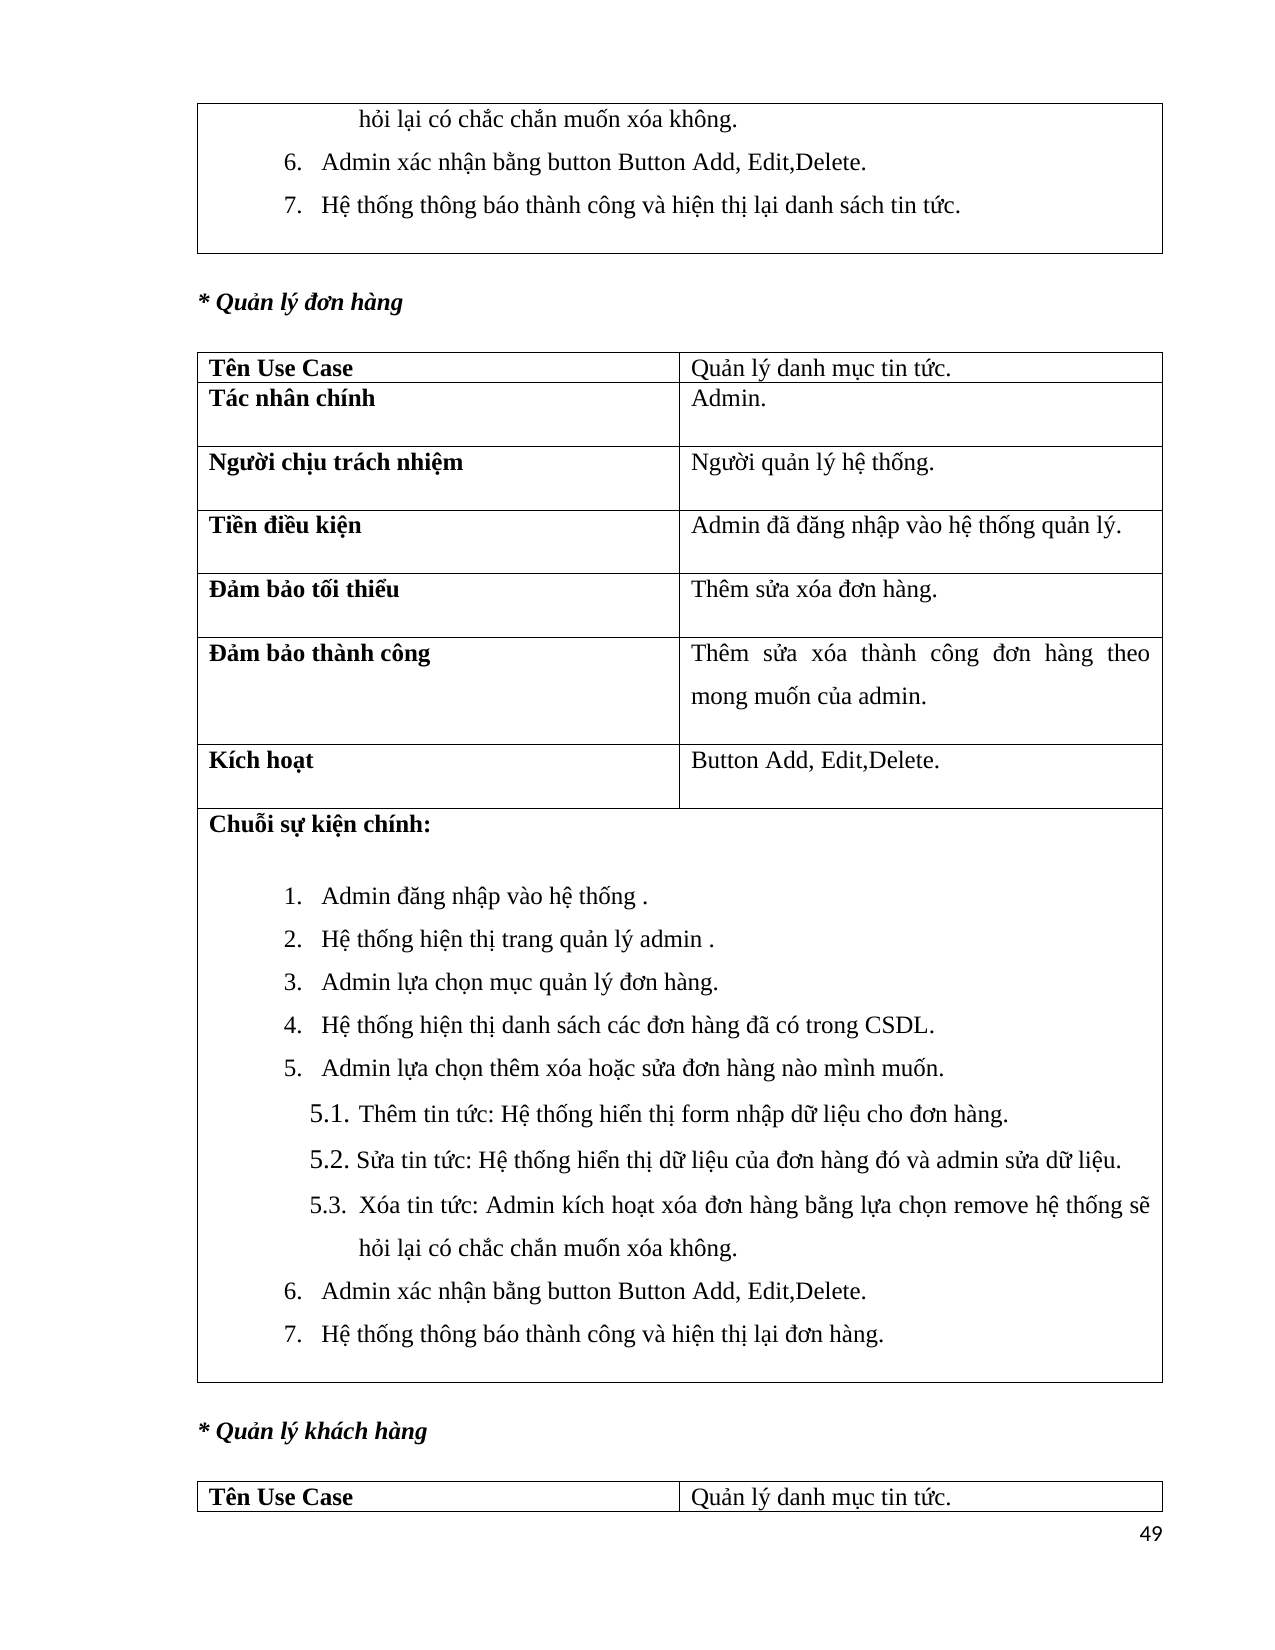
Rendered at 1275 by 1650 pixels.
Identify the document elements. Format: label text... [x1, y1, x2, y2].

text * Quản lý khách hàng [197, 1416, 1162, 1444]
table_cell Chuỗi sự kiện chính: Admin đăng nhập vào hệ thống . Hệ thống hiện thị trang quản lý admin . Admin lựa chọn mục quản lý đơn hàng. Hệ thống hiện thị danh sách các đơn hàng đã có trong CSDL. Admin lựa chọn thêm xóa hoặc sửa đơn hàng nào mình muốn. Thêm tin tức: Hệ thống hiển thị form nhập dữ liệu cho đơn hàng. Sửa tin tức: Hệ thống hiển thị dữ liệu của đơn hàng đó và admin sửa dữ liệu. Xóa tin tức: Admin kích hoạt xóa đơn hàng bằng lựa chọn remove hệ thống sẽ hỏi lại có chắc chắn muốn xóa không. Admin xác nhận bằng button Button Add, Edit,Delete. Hệ thống thông báo thành công và hiện thị lại đơn hàng. [198, 809, 1162, 1382]
table_cell Admin. [680, 383, 1162, 446]
table_cell Tiền điều kiện [198, 511, 679, 573]
table_cell Tác nhân chính [198, 383, 679, 446]
table_cell Admin đã đăng nhập vào hệ thống quản lý. [680, 511, 1162, 573]
table_cell Button Add, Edit,Delete. [680, 745, 1162, 808]
text * Quản lý đơn hàng [197, 287, 1162, 316]
table_header Quản lý danh mục tin tức. [680, 1482, 1162, 1511]
table_header Quản lý danh mục tin tức. [680, 353, 1162, 382]
table_cell Thêm sửa xóa thành công đơn hàng theo mong muốn của admin. [680, 638, 1162, 744]
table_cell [198, 104, 1162, 253]
table_cell Đảm bảo tối thiểu [198, 574, 679, 637]
table_header Tên Use Case [198, 1482, 679, 1511]
table_cell Thêm sửa xóa đơn hàng. [680, 574, 1162, 637]
table_cell Người chịu trách nhiệm [198, 447, 679, 509]
table_cell Kích hoạt [198, 745, 679, 808]
table_cell Người quản lý hệ thống. [680, 447, 1162, 509]
table_cell Đảm bảo thành công [198, 638, 679, 744]
table_header Tên Use Case [198, 353, 679, 382]
